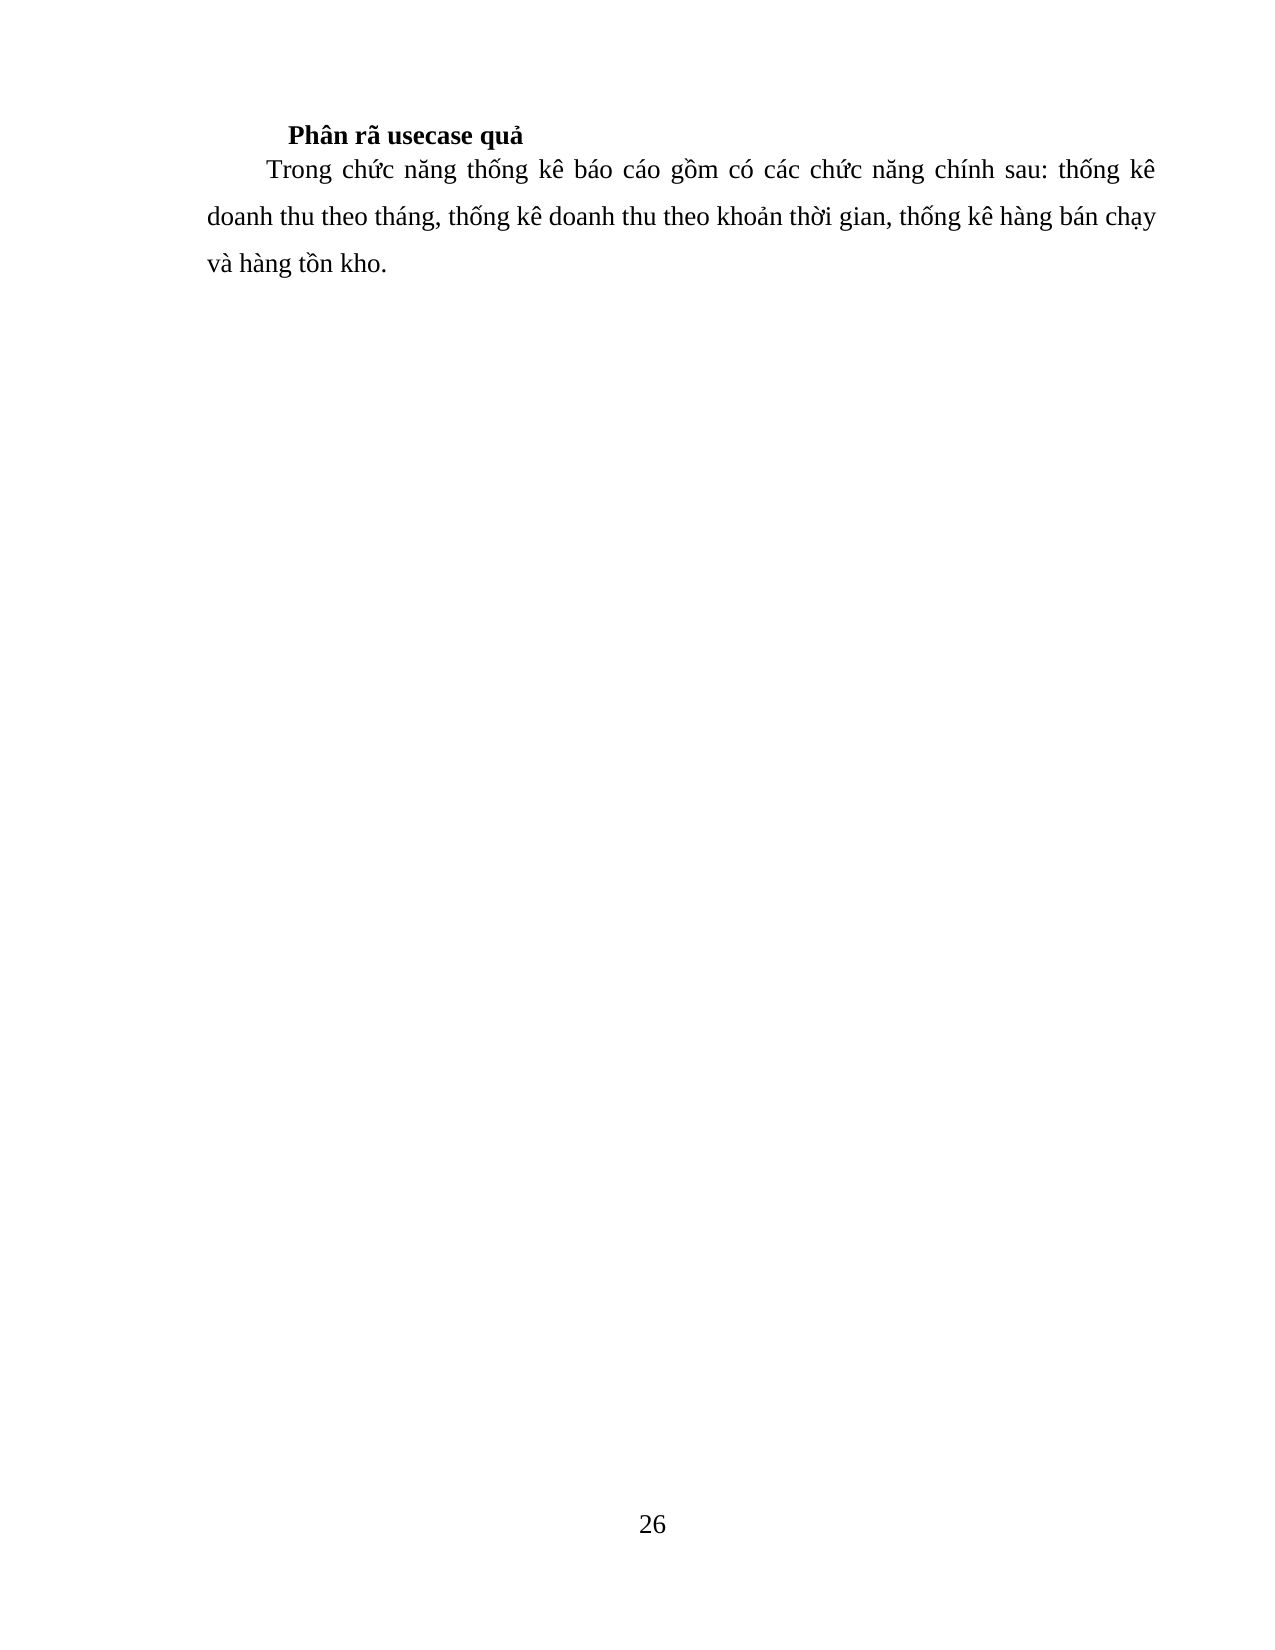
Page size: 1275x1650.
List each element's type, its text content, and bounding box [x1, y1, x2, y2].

text Trong chức năng thống kê báo cáo gồm có các chức năng chính sau: thống kê doanh thu theo tháng, thống kê doanh thu theo khoản thời gian, thống kê hàng bán chạy và hàng tồn kho. [207, 153, 1157, 278]
